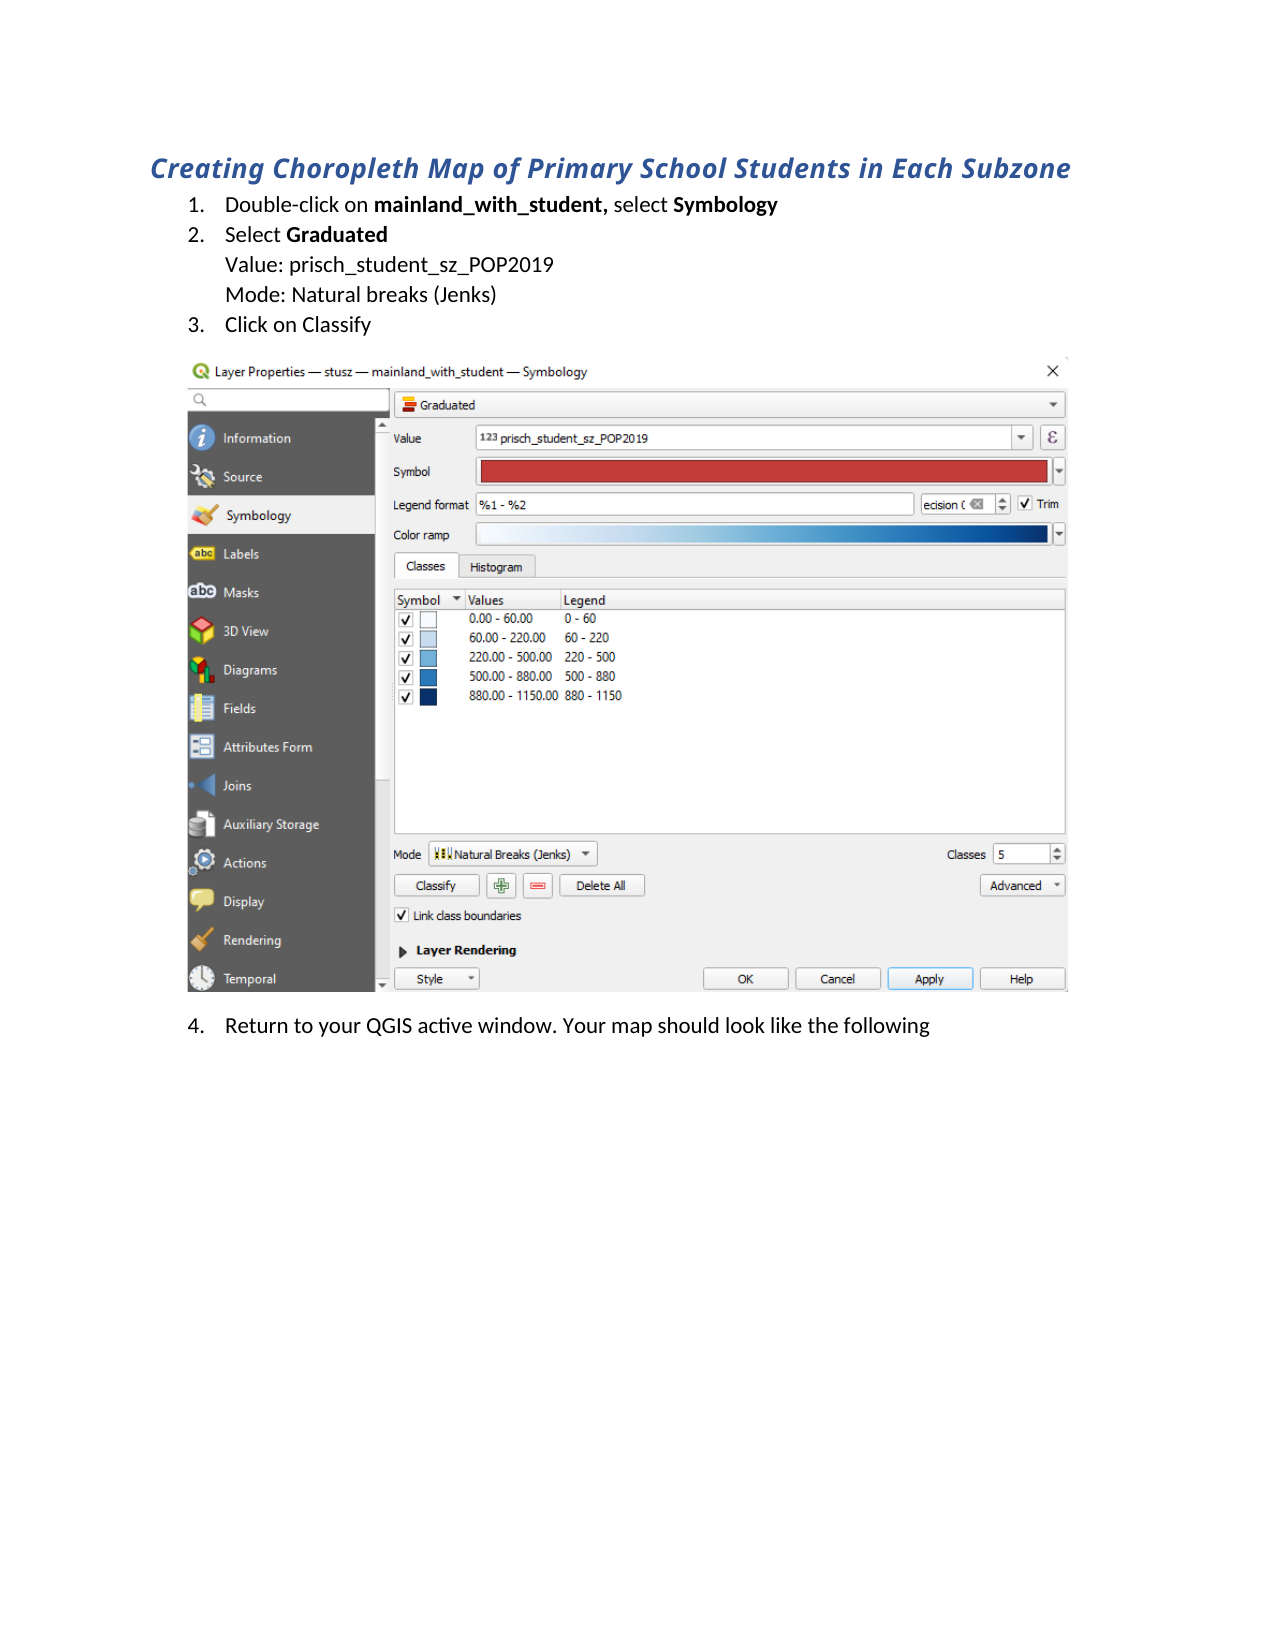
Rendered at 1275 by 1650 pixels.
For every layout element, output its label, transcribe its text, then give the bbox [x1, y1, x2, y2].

list Return to your QGIS active window. Your map should look like the following [187, 1011, 1125, 1039]
subtitle Creating Choropleth Map of Primary School Students in Each Subzone [150, 150, 1125, 187]
list Double-click on mainland_with_student, select Symbology [187, 190, 1125, 218]
picture [187, 357, 1069, 992]
list Click on Classify [187, 311, 1125, 339]
list Select Graduated [187, 220, 1125, 248]
list Value: prisch_student_sz_POP2019 [225, 250, 1125, 278]
list Mode: Natural breaks (Jenks) [225, 280, 1125, 308]
